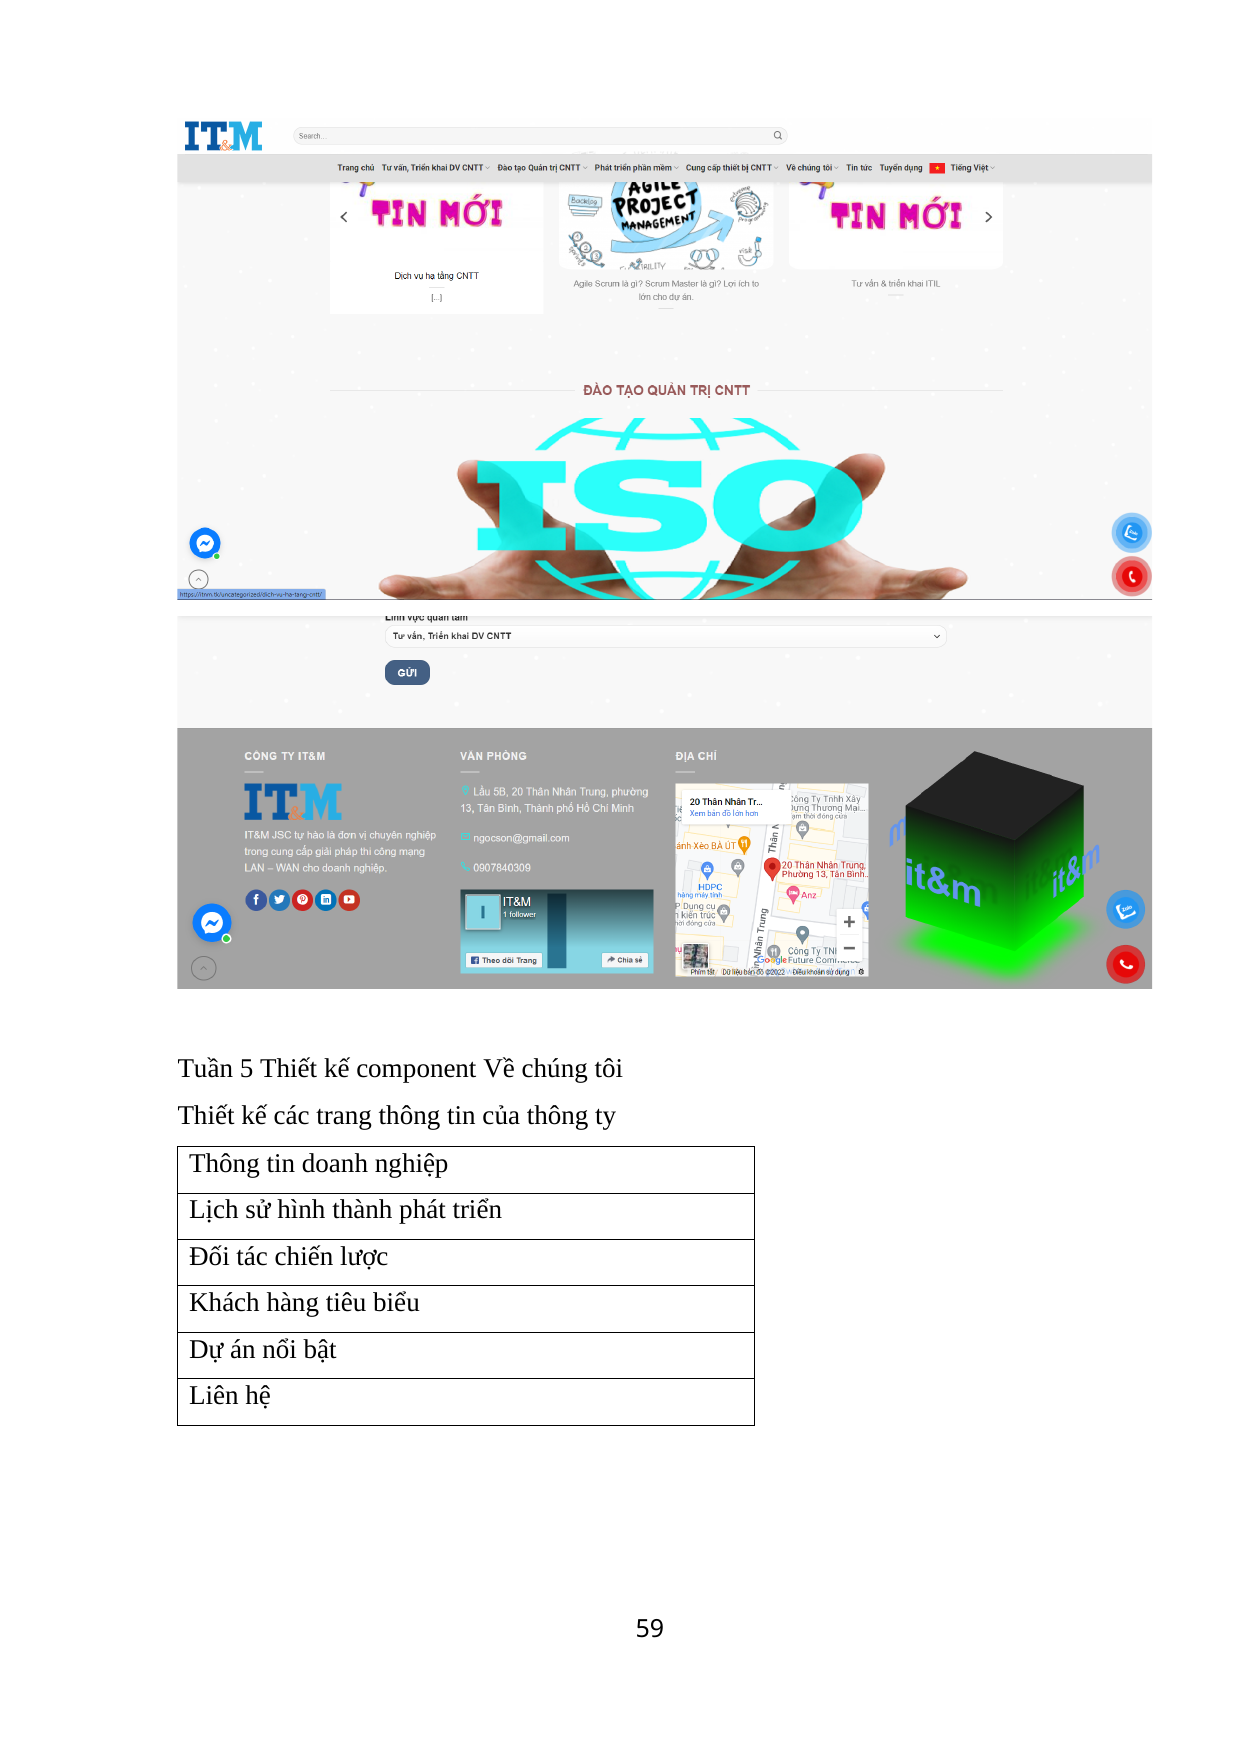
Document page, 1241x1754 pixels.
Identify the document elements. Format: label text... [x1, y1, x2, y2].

table_cell Khách hàng tiêu biểu [178, 1286, 754, 1332]
picture [177, 118, 1153, 600]
table_cell Liên hệ [178, 1379, 754, 1425]
table_header Thông tin doanh nghiệp [178, 1147, 754, 1192]
text Thiết kế các trang thông tin của thông ty [177, 1099, 1122, 1130]
text Tuần 5 Thiết kế component Về chúng tôi [177, 1053, 1122, 1084]
table_cell Lịch sử hình thành phát triển [178, 1194, 754, 1239]
picture [177, 616, 1153, 989]
table_cell Đối tác chiến lược [178, 1240, 754, 1285]
table_cell Dự án nổi bật [178, 1333, 754, 1378]
